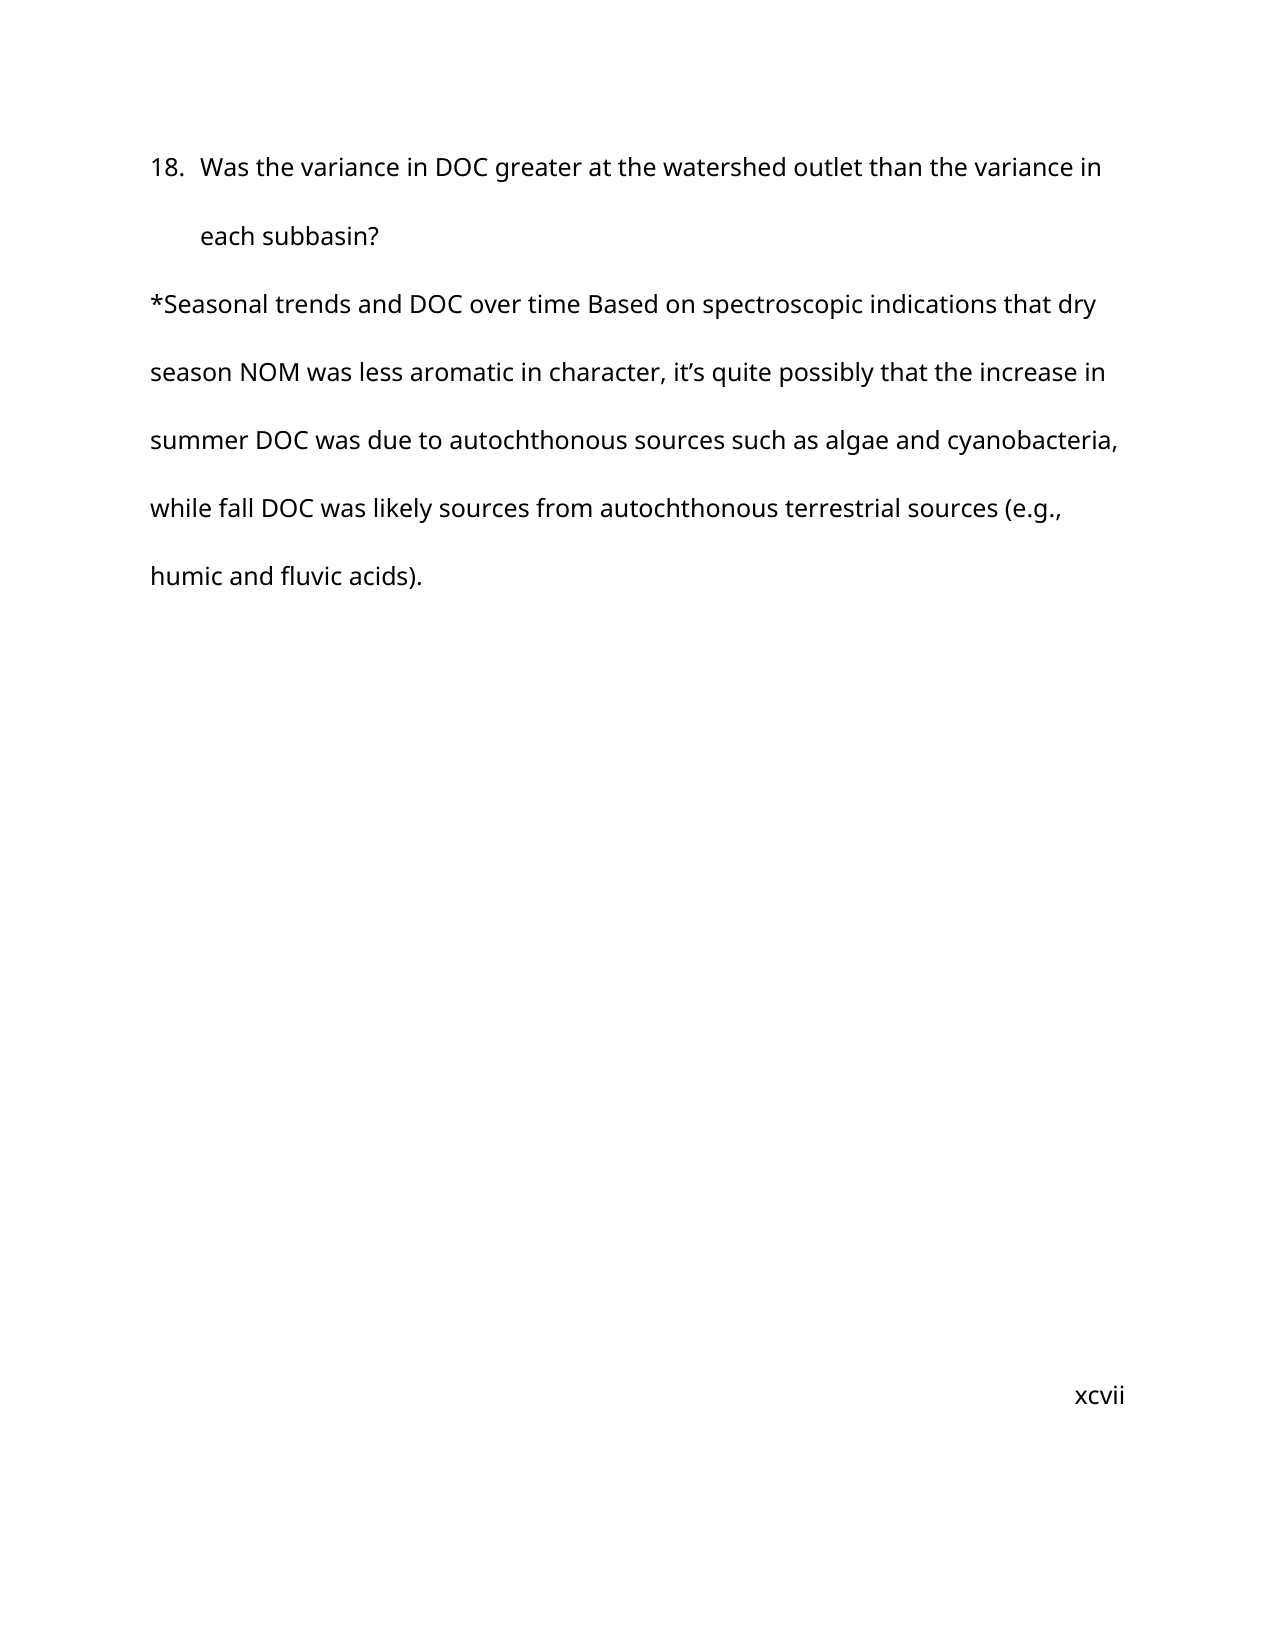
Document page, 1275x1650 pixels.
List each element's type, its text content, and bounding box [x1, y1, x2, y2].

text *Seasonal trends and DOC over time Based on spectroscopic indications that dry season NOM was less aromatic in character, it’s quite possibly that the increase in summer DOC was due to autochthonous sources such as algae and cyanobacteria, while fall DOC was likely sources from autochthonous terrestrial sources (e.g., humic and fluvic acids). [150, 286, 1125, 593]
list Was the variance in DOC greater at the watershed outlet than the variance in each subbasin? [150, 150, 1125, 252]
